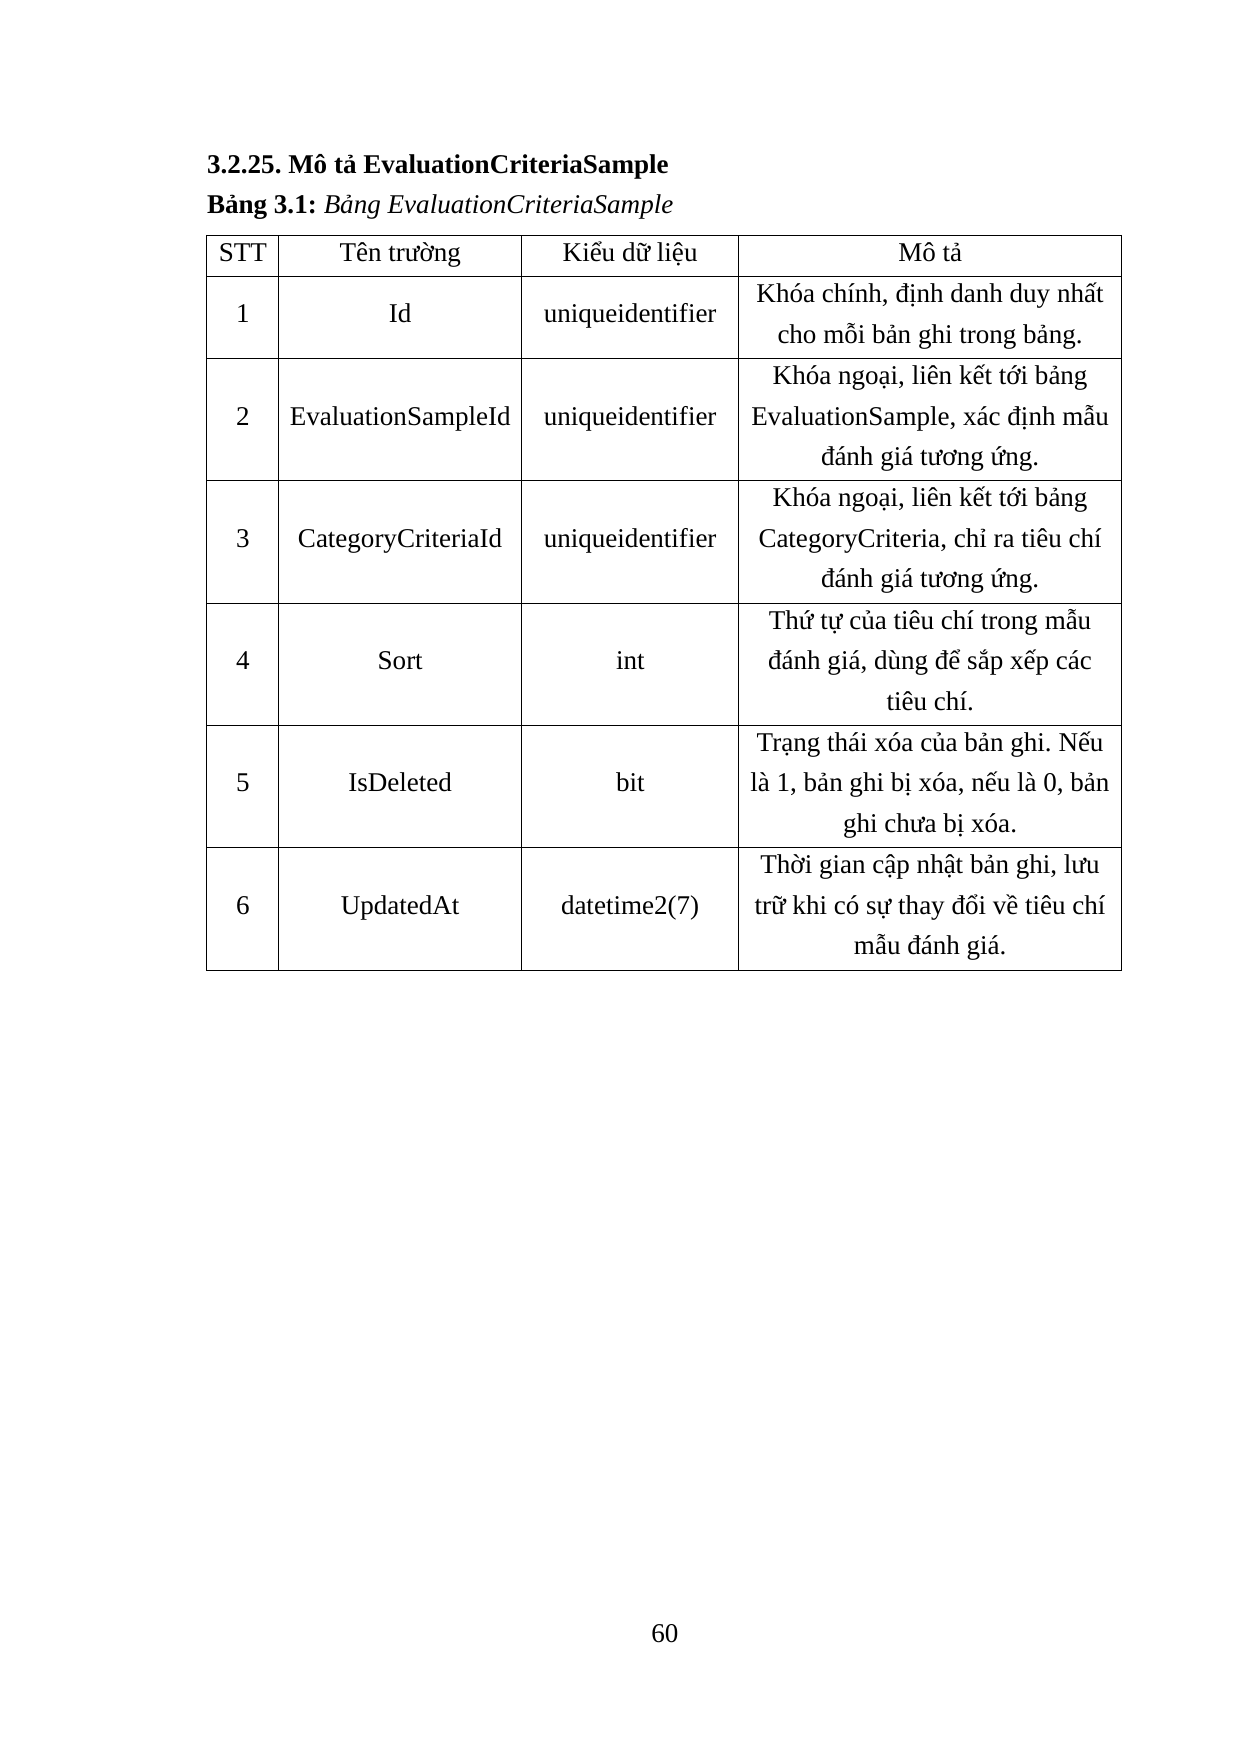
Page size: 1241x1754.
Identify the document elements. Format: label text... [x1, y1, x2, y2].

table_cell CategoryCriteriaId [279, 481, 521, 603]
table_cell 6 [207, 848, 278, 969]
table_cell EvaluationSampleId [279, 359, 521, 480]
table_cell UpdatedAt [279, 848, 521, 969]
table_cell Khóa chính, định danh duy nhất cho mỗi bản ghi trong bảng. [739, 277, 1121, 358]
table_cell IsDeleted [279, 726, 521, 847]
table_cell Trạng thái xóa của bản ghi. Nếu là 1, bản ghi bị xóa, nếu là 0, bản ghi chưa bị xóa. [739, 726, 1121, 847]
table_cell 3 [207, 481, 278, 603]
table_cell Khóa ngoại, liên kết tới bảng CategoryCriteria, chỉ ra tiêu chí đánh giá tương ứng. [739, 481, 1121, 603]
table_cell 2 [207, 359, 278, 480]
table_cell datetime2(7) [522, 848, 738, 969]
text Mô tả EvaluationCriteriaSample [207, 148, 1122, 179]
table_cell Khóa ngoại, liên kết tới bảng EvaluationSample, xác định mẫu đánh giá tương ứng. [739, 359, 1121, 480]
table_cell Sort [279, 604, 521, 725]
table_cell uniqueidentifier [522, 359, 738, 480]
table_cell bit [522, 726, 738, 847]
table_cell uniqueidentifier [522, 277, 738, 358]
table_header STT [207, 236, 278, 276]
table_cell 4 [207, 604, 278, 725]
title Bảng EvaluationCriteriaSample [207, 188, 1122, 219]
table_header Mô tả [739, 236, 1121, 276]
table_cell 5 [207, 726, 278, 847]
table_header Tên trường [279, 236, 521, 276]
table_cell Thời gian cập nhật bản ghi, lưu trữ khi có sự thay đổi về tiêu chí mẫu đánh giá. [739, 848, 1121, 969]
table_cell Id [279, 277, 521, 358]
table_header Kiểu dữ liệu [522, 236, 738, 276]
table_cell Thứ tự của tiêu chí trong mẫu đánh giá, dùng để sắp xếp các tiêu chí. [739, 604, 1121, 725]
table_cell uniqueidentifier [522, 481, 738, 603]
table_cell 1 [207, 277, 278, 358]
table_cell int [522, 604, 738, 725]
